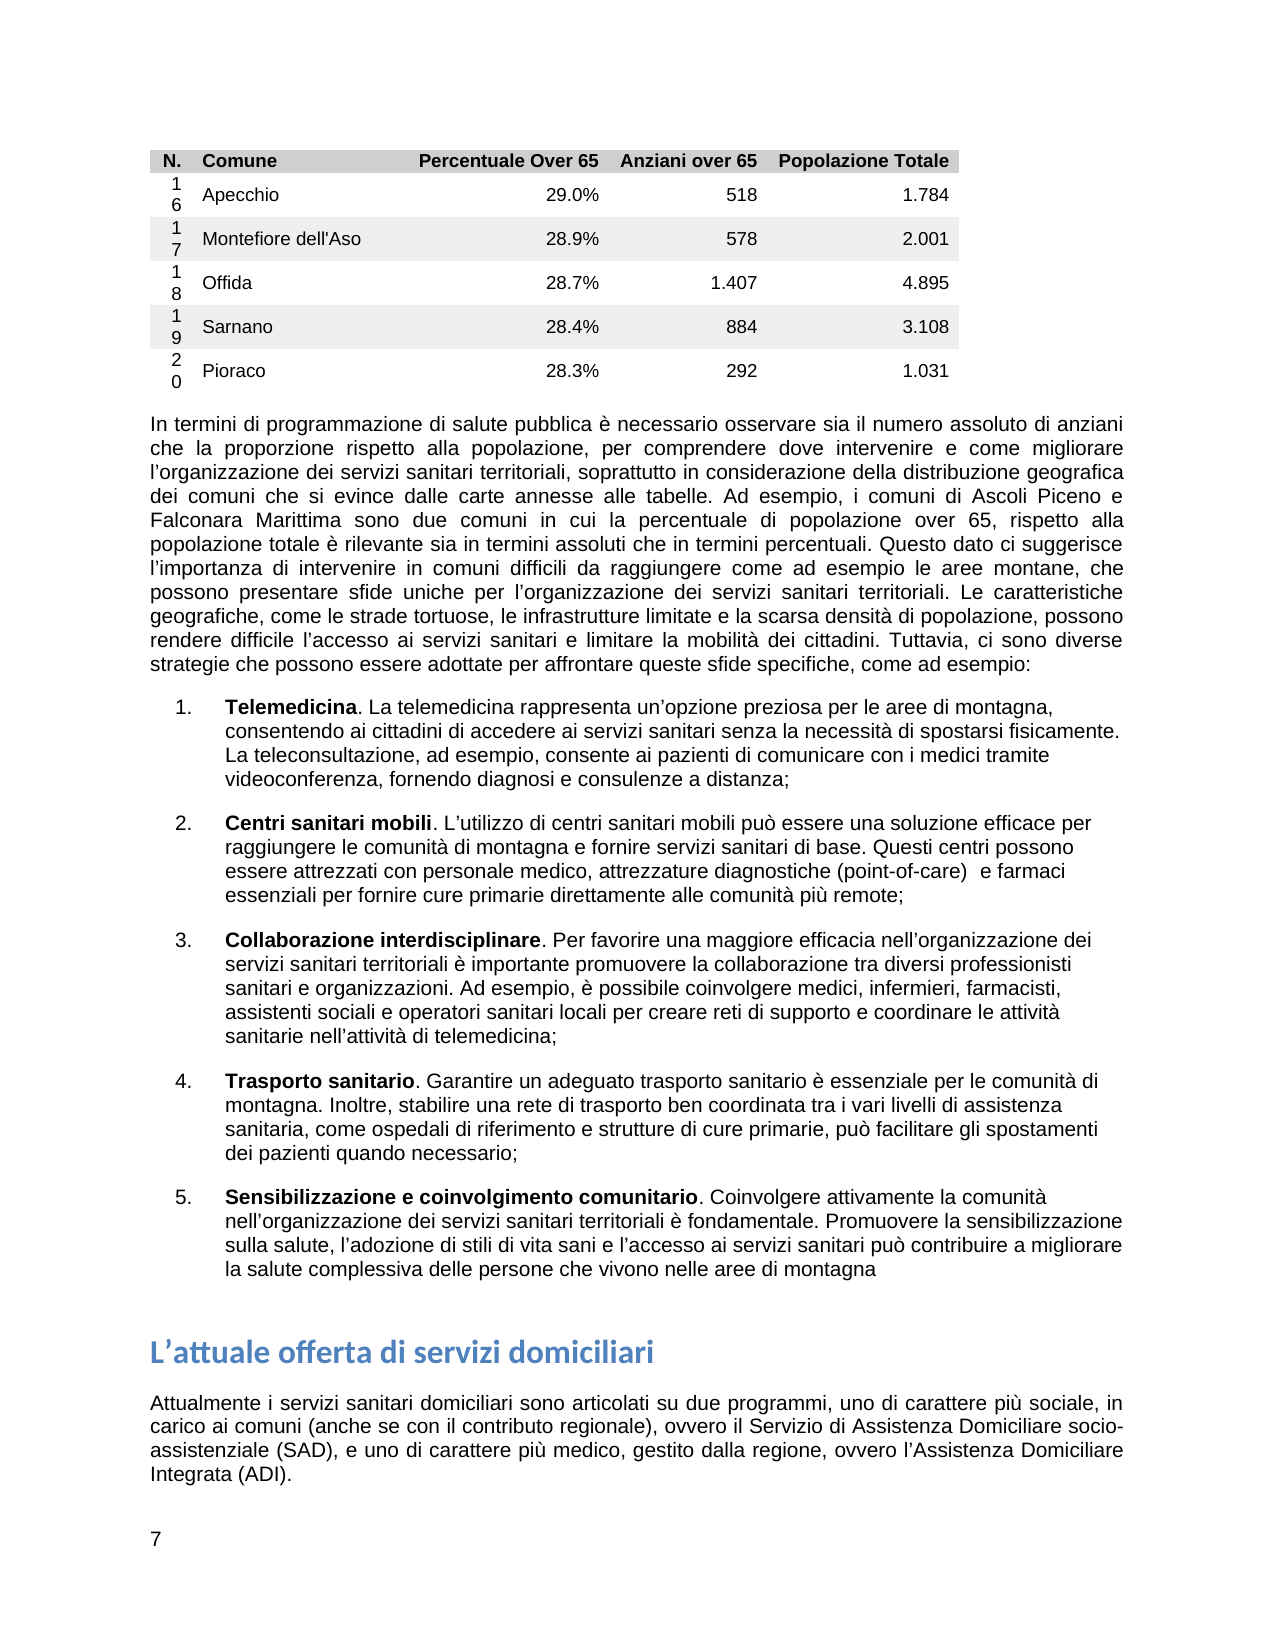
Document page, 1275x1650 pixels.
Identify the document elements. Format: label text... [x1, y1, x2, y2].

table_cell 518 [609, 173, 768, 217]
subtitle L’attuale offerta di servizi domiciliari [150, 1331, 1125, 1372]
table_cell 1.407 [609, 261, 768, 305]
table_cell 29.0% [408, 173, 609, 217]
table_cell 20 [150, 349, 192, 393]
table_cell 1.784 [768, 173, 959, 217]
list Centri sanitari mobili. L’utilizzo di centri sanitari mobili può essere una soluzione efficace per raggiungere le comunità di montagna e fornire servizi sanitari di base. Questi centri possono essere attrezzati con personale medico, attrezzature diagnostiche (point-of-care) e farmaci essenziali per fornire cure primarie direttamente alle comunità più remote; [175, 811, 1125, 907]
table_cell 884 [609, 305, 768, 349]
table_cell Sarnano [192, 305, 408, 349]
table_cell 4.895 [768, 261, 959, 305]
list Telemedicina. La telemedicina rappresenta un’opzione preziosa per le aree di montagna, consentendo ai cittadini di accedere ai servizi sanitari senza la necessità di spostarsi fisicamente. La teleconsultazione, ad esempio, consente ai pazienti di comunicare con i medici tramite videoconferenza, fornendo diagnosi e consulenze a distanza; [175, 694, 1125, 790]
table_cell 1.031 [768, 349, 959, 393]
list Collaborazione interdisciplinare. Per favorire una maggiore efficacia nell’organizzazione dei servizi sanitari territoriali è importante promuovere la collaborazione tra diversi professionisti sanitari e organizzazioni. Ad esempio, è possibile coinvolgere medici, infermieri, farmacisti, assistenti sociali e operatori sanitari locali per creare reti di supporto e coordinare le attività sanitarie nell’attività di telemedicina; [175, 928, 1125, 1048]
table_cell 28.9% [408, 217, 609, 261]
table_cell 17 [150, 217, 192, 261]
table_cell Pioraco [192, 349, 408, 393]
table_cell 19 [150, 305, 192, 349]
table_cell 16 [150, 173, 192, 217]
list Sensibilizzazione e coinvolgimento comunitario. Coinvolgere attivamente la comunità nell’organizzazione dei servizi sanitari territoriali è fondamentale. Promuovere la sensibilizzazione sulla salute, l’adozione di stili di vita sani e l’accesso ai servizi sanitari può contribuire a migliorare la salute complessiva delle persone che vivono nelle aree di montagna [175, 1185, 1125, 1281]
text Attualmente i servizi sanitari domiciliari sono articolati su due programmi, uno di carattere più sociale, in carico ai comuni (anche se con il contributo regionale), ovvero il Servizio di Assistenza Domiciliare socio-assistenziale (SAD), e uno di carattere più medico, gestito dalla regione, ovvero l’Assistenza Domiciliare Integrata (ADI). [150, 1390, 1125, 1486]
table_header Comune [192, 150, 408, 173]
table_header Anziani over 65 [609, 150, 768, 173]
table_header Percentuale Over 65 [408, 150, 609, 173]
text In termini di programmazione di salute pubblica è necessario osservare sia il numero assoluto di anziani che la proporzione rispetto alla popolazione, per comprendere dove intervenire e come migliorare l’organizzazione dei servizi sanitari territoriali, soprattutto in considerazione della distribuzione geografica dei comuni che si evince dalle carte annesse alle tabelle. Ad esempio, i comuni di Ascoli Piceno e Falconara Marittima sono due comuni in cui la percentuale di popolazione over 65, rispetto alla popolazione totale è rilevante sia in termini assoluti che in termini percentuali. Questo dato ci suggerisce l’importanza di intervenire in comuni difficili da raggiungere come ad esempio le aree montane, che possono presentare sfide uniche per l’organizzazione dei servizi sanitari territoriali. Le caratteristiche geografiche, come le strade tortuose, le infrastrutture limitate e la scarsa densità di popolazione, possono rendere difficile l’accesso ai servizi sanitari e limitare la mobilità dei cittadini. Tuttavia, ci sono diverse strategie che possono essere adottate per affrontare queste sfide specifiche, come ad esempio: [150, 412, 1125, 676]
table_cell 28.7% [408, 261, 609, 305]
table_cell 18 [150, 261, 192, 305]
list Trasporto sanitario. Garantire un adeguato trasporto sanitario è essenziale per le comunità di montagna. Inoltre, stabilire una rete di trasporto ben coordinata tra i vari livelli di assistenza sanitaria, come ospedali di riferimento e strutture di cure primarie, può facilitare gli spostamenti dei pazienti quando necessario; [175, 1068, 1125, 1164]
table_cell 28.4% [408, 305, 609, 349]
table_cell 578 [609, 217, 768, 261]
table_cell Apecchio [192, 173, 408, 217]
table_cell 28.3% [408, 349, 609, 393]
table_cell 3.108 [768, 305, 959, 349]
table_cell Montefiore dell'Aso [192, 217, 408, 261]
table_cell 292 [609, 349, 768, 393]
table_header Popolazione Totale [768, 150, 959, 173]
table_header N. [150, 150, 192, 173]
table_cell 2.001 [768, 217, 959, 261]
table_cell Offida [192, 261, 408, 305]
